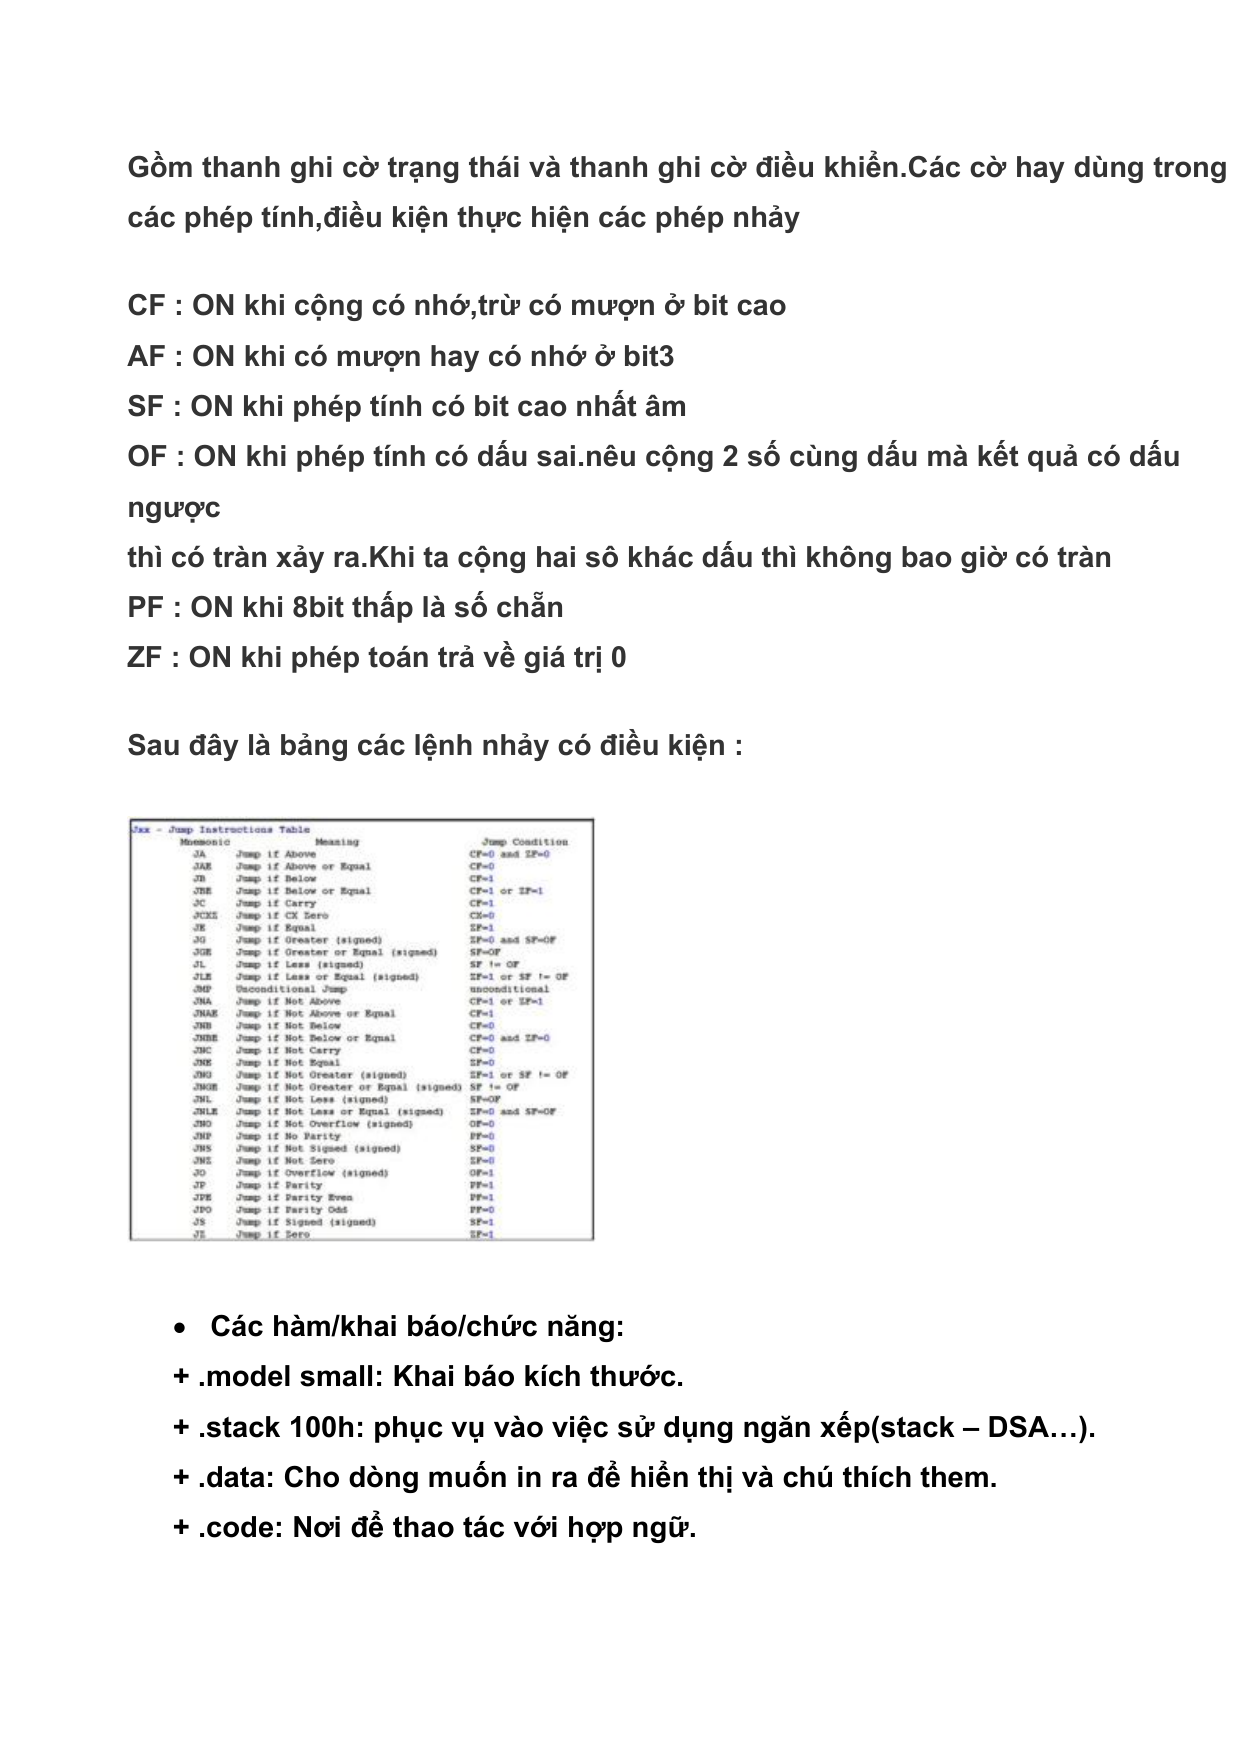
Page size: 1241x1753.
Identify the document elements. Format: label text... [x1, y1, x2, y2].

text + .code: Nơi để thao tác với hợp ngữ. [173, 1511, 1230, 1544]
text CF : ON khi cộng có nhớ,trừ có mượn ở bit cao AF : ON khi có mượn hay có nhớ ở bit3 SF : ON khi phép tính có bit cao nhất âm OF : ON khi phép tính có dấu sai.nêu cộng 2 số cùng dấu mà kết quả có dấu ngược thì có tràn xảy ra.Khi ta cộng hai sô khác dấu thì không bao giờ có tràn PF : ON khi 8bit thấp là số chẵn ZF : ON khi phép toán trả về giá trị 0 [127, 288, 1230, 674]
text + .stack 100h: phục vụ vào việc sử dụng ngăn xếp(stack – DSA…). [173, 1410, 1230, 1444]
text Gồm thanh ghi cờ trạng thái và thanh ghi cờ điều khiển.Các cờ hay dùng trong các phép tính,điều kiện thực hiện các phép nhảy [127, 150, 1230, 234]
text Sau đây là bảng các lệnh nhảy có điều kiện : [127, 728, 1230, 762]
text + .model small: Khai báo kích thước. [173, 1360, 1230, 1393]
text + .data: Cho dòng muốn in ra để hiển thị và chú thích them. [173, 1461, 1230, 1494]
picture [127, 816, 596, 1243]
text  Các hàm/khai báo/chức năng: [173, 1307, 1230, 1343]
